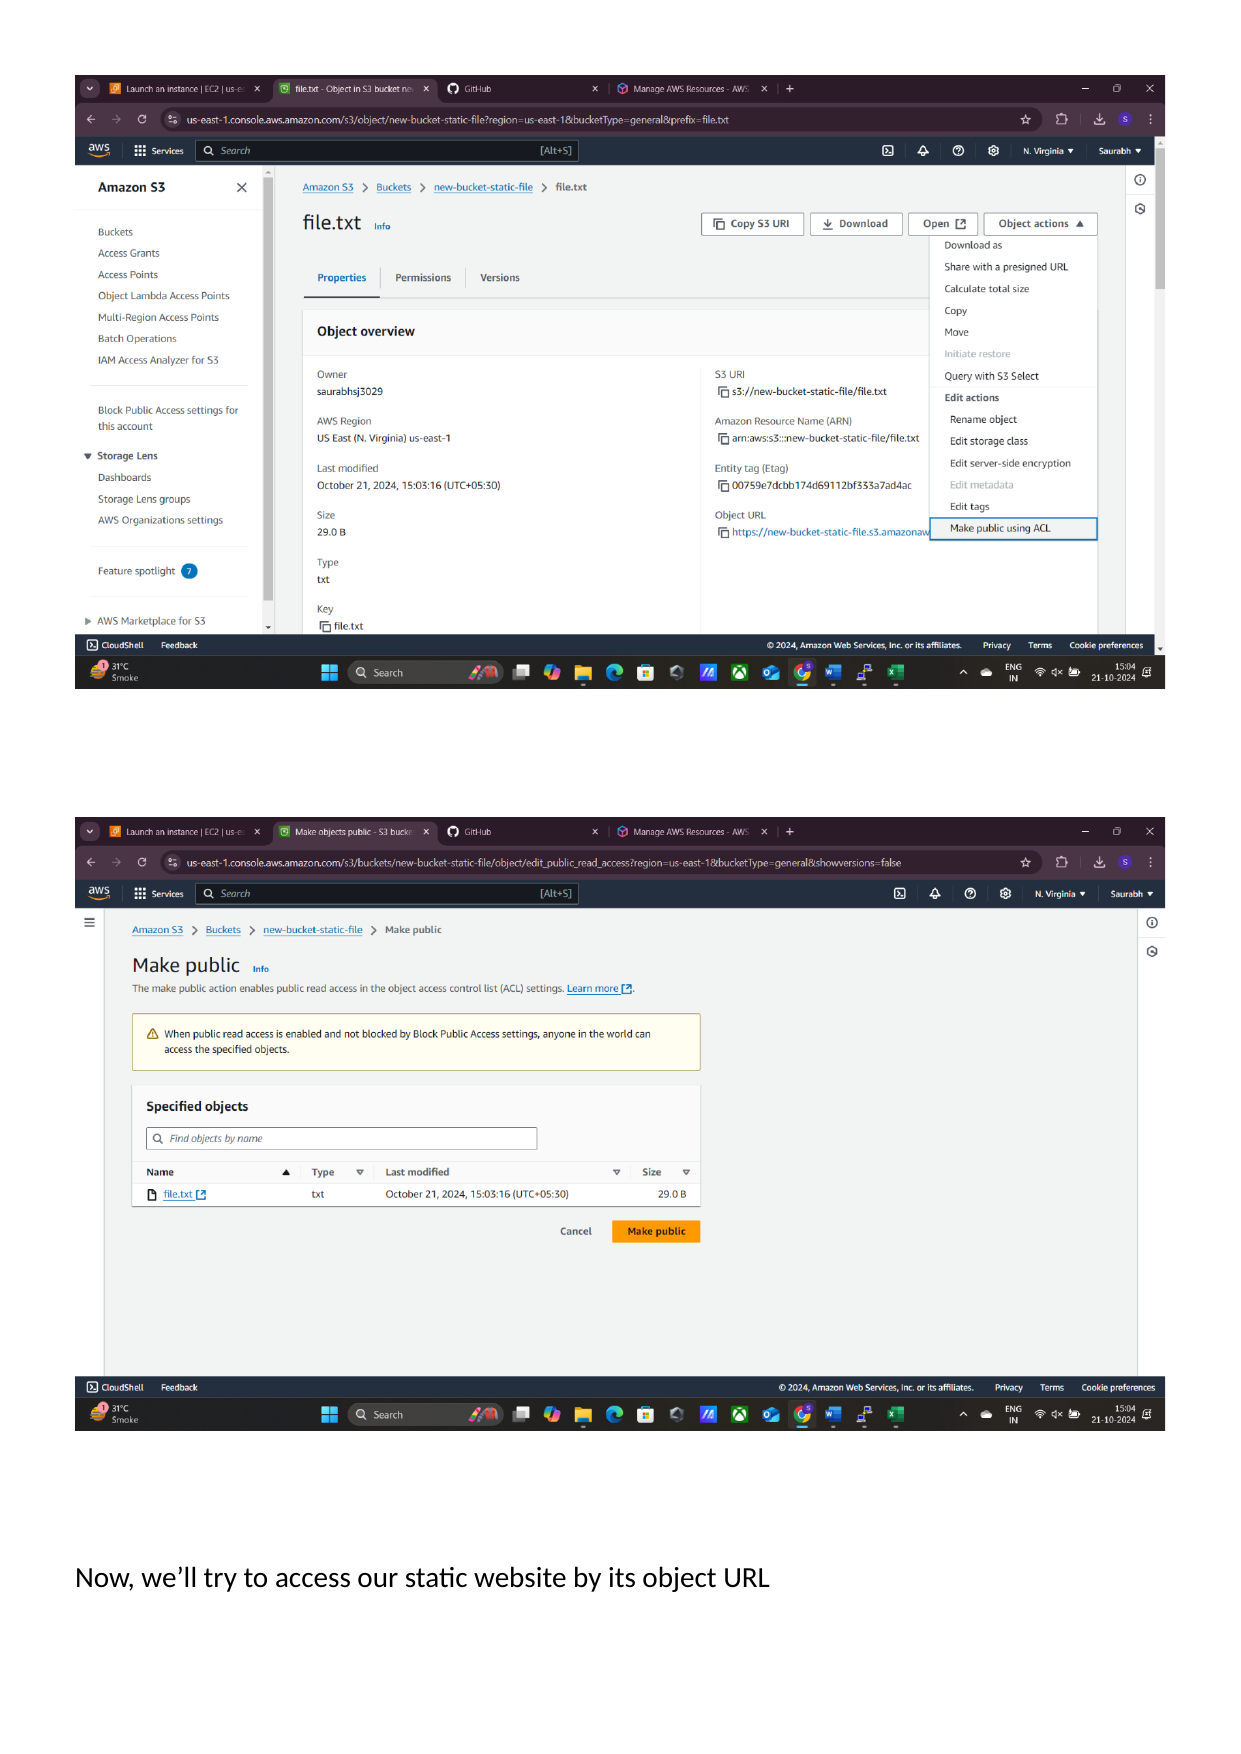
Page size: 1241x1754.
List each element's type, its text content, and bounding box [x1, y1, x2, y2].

picture [75, 817, 1166, 1431]
picture [75, 75, 1166, 689]
text Now, we’ll try to access our static website by its object URL [75, 1559, 1165, 1595]
